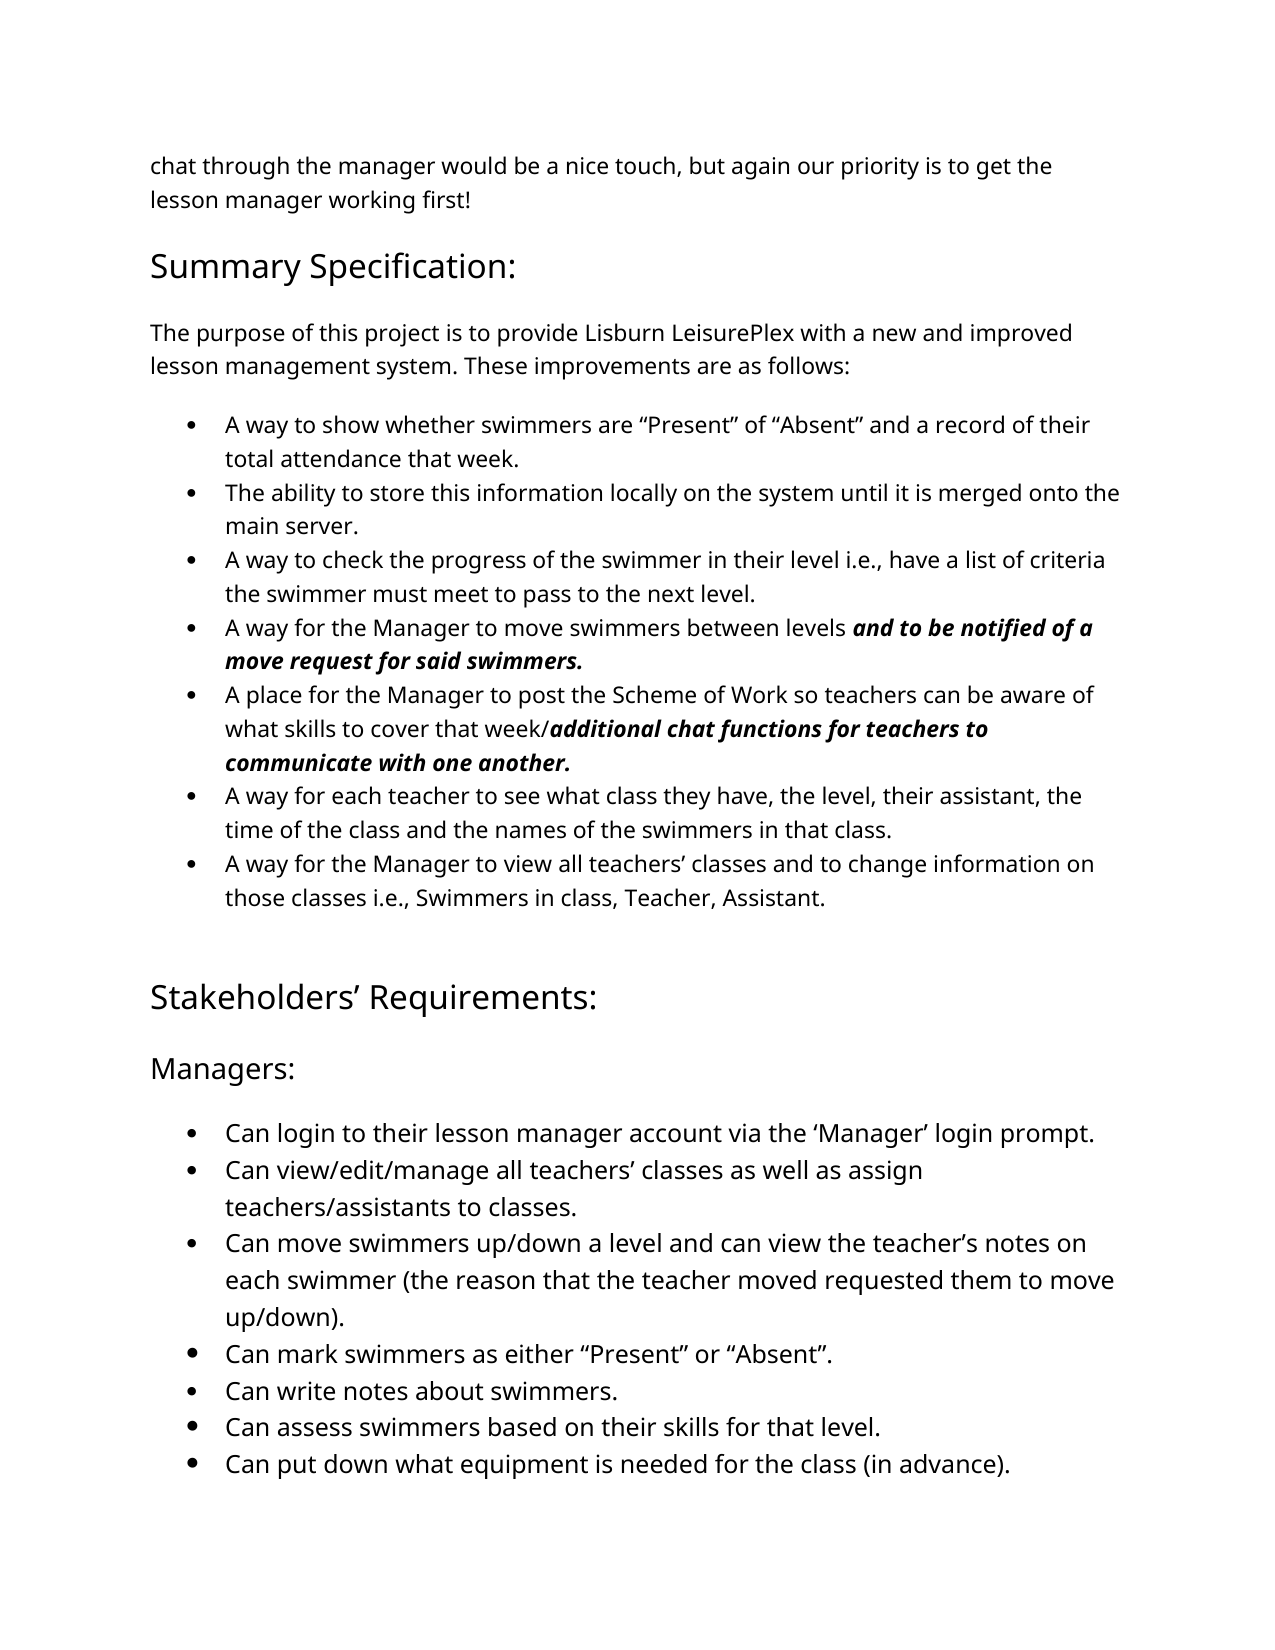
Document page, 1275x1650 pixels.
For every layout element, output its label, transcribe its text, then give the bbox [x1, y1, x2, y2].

list Can move swimmers up/down a level and can view the teacher’s notes on each swimmer (the reason that the teacher moved requested them to move up/down). [187, 1226, 1125, 1334]
list A way for each teacher to see what class they have, the level, their assistant, the time of the class and the names of the swimmers in that class. [187, 780, 1125, 845]
text Summary Specification: [150, 242, 1125, 288]
text Managers: [150, 1048, 1125, 1088]
list Can write notes about swimmers. [187, 1373, 1125, 1407]
list Can put down what equipment is needed for the class (in advance). [187, 1447, 1125, 1481]
list The ability to store this information locally on the system until it is merged onto the main server. [187, 476, 1125, 541]
list A way to check the progress of the swimmer in their level i.e., have a list of criteria the swimmer must meet to pass to the next level. [187, 544, 1125, 609]
list A way for the Manager to move swimmers between levels and to be notified of a move request for said swimmers. [187, 611, 1125, 676]
list Can assess swimmers based on their skills for that level. [187, 1410, 1125, 1444]
list Can login to their lesson manager account via the ‘Manager’ login prompt. [187, 1116, 1125, 1150]
list Can view/edit/manage all teachers’ classes as well as assign teachers/assistants to classes. [187, 1152, 1125, 1223]
text The purpose of this project is to provide Lisburn LeisurePlex with a new and improved lesson management system. These improvements are as follows: [150, 316, 1125, 381]
list A way to show whether swimmers are “Present” of “Absent” and a record of their total attendance that week. [187, 409, 1125, 474]
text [150, 150, 1125, 215]
list A place for the Manager to post the Scheme of Work so teachers can be aware of what skills to cover that week/additional chat functions for teachers to communicate with one another. [187, 679, 1125, 778]
list Can mark swimmers as either “Present” or “Absent”. [187, 1336, 1125, 1370]
text Stakeholders’ Requirements: [150, 974, 1125, 1019]
list A way for the Manager to view all teachers’ classes and to change information on those classes i.e., Swimmers in class, Teacher, Assistant. [187, 848, 1125, 913]
